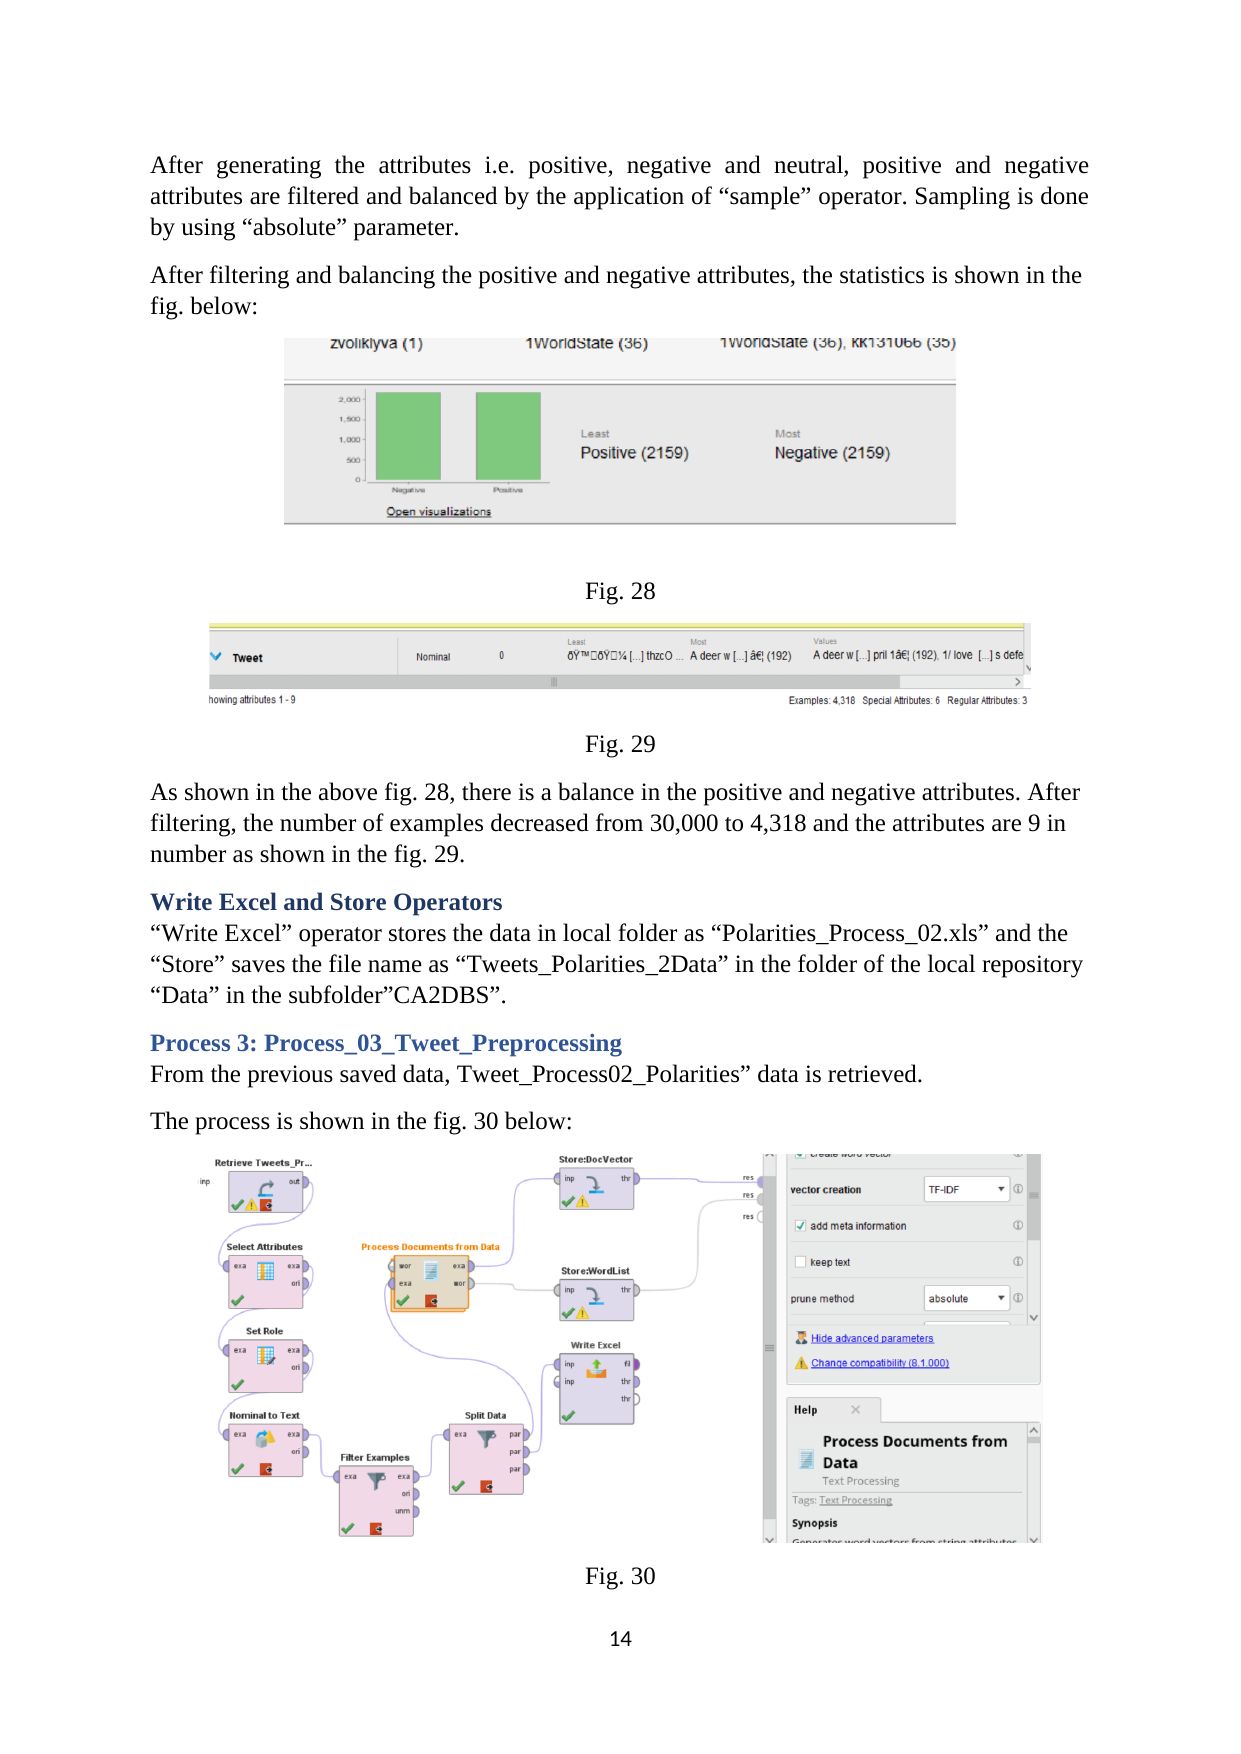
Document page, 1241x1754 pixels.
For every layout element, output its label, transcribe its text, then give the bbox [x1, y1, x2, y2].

subtitle Process 3: Process_03_Tweet_Preprocessing [150, 1028, 1090, 1056]
picture [197, 1154, 1043, 1543]
text Fig. 29 [150, 729, 1090, 758]
text The process is shown in the fig. 30 below: [150, 1106, 1090, 1135]
picture [284, 338, 957, 558]
picture [209, 623, 1031, 711]
text After generating the attributes i.e. positive, negative and neutral, positive and negative attributes are filtered and balanced by the application of “sample” operator. Sampling is done by using “absolute” parameter. [150, 150, 1090, 241]
text As shown in the above fig. 28, there is a balance in the positive and negative attributes. After filtering, the number of examples decreased from 30,000 to 4,318 and the attributes are 9 in number as shown in the fig. 29. [150, 777, 1090, 868]
text After filtering and balancing the positive and negative attributes, the statistics is shown in the fig. below: [150, 260, 1090, 319]
subtitle Write Excel and Store Operators [150, 887, 1090, 916]
text Fig. 28 [150, 576, 1090, 605]
text Fig. 30 [150, 1561, 1090, 1590]
text From the previous saved data, Tweet_Process02_Polarities” data is retrieved. [150, 1059, 1090, 1087]
text “Write Excel” operator stores the data in local folder as “Polarities_Process_02.xls” and the “Store” saves the file name as “Tweets_Polarities_2Data” in the folder of the local repository “Data” in the subfolder”CA2DBS”. [150, 918, 1090, 1009]
